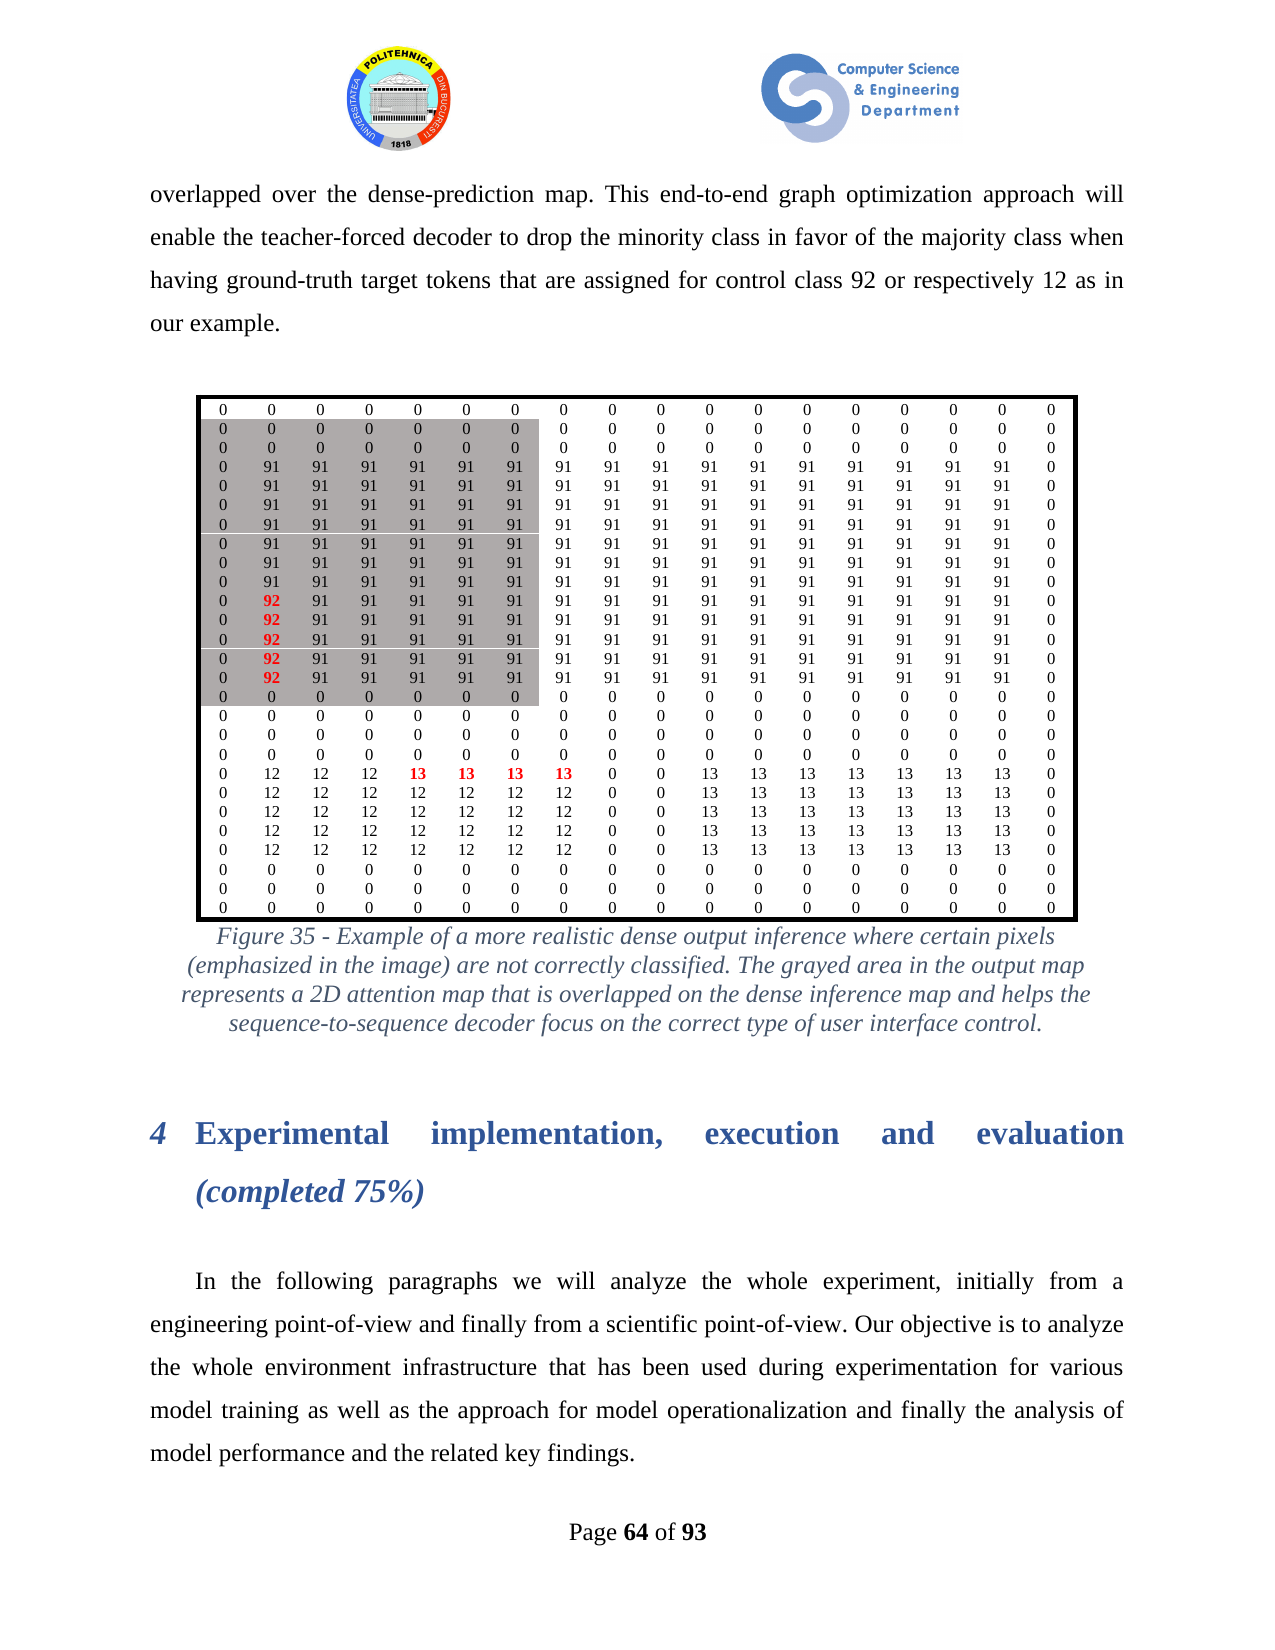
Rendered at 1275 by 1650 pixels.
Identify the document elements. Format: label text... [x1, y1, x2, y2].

picture [346, 46, 451, 151]
picture [760, 53, 963, 144]
subtitle Experimental implementation, execution and evaluation (completed 75%) [150, 1113, 1125, 1209]
text In the following paragraphs we will analyze the whole experiment, initially from a engineering point-of-view and finally from a scientific point-of-view. Our objective is to analyze the whole environment infrastructure that has been used during experimentation for various model training as well as the approach for model operationalization and finally the analysis of model performance and the related key findings. [150, 1266, 1125, 1467]
table_header Figure 35 - Example of a more realistic dense output inference where certain pixels (emphasized in the image) are not correctly classified. The grayed area in the output map represents a 2D attention map that is overlapped on the dense inference map and helps the sequence-to-sequence decoder focus on the correct type of user interface control. [150, 395, 1124, 1057]
